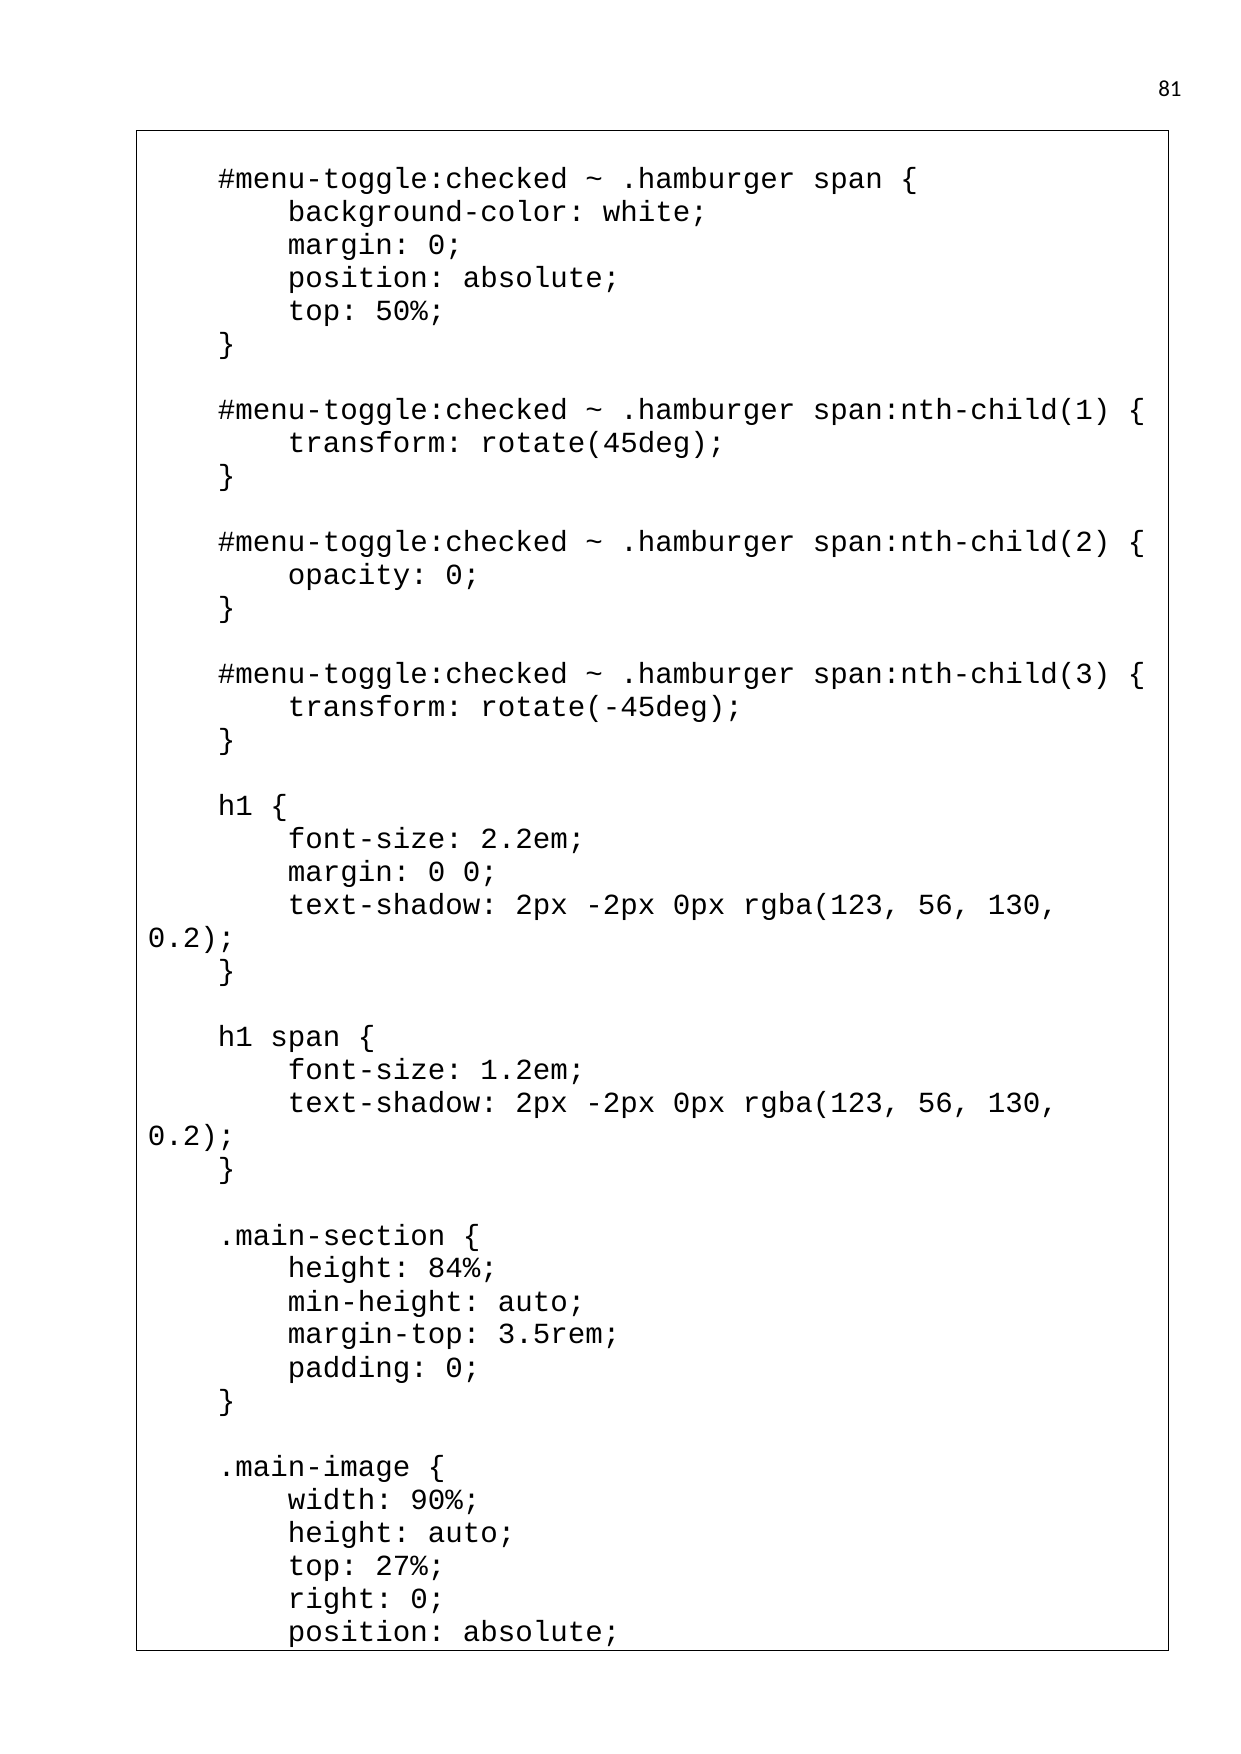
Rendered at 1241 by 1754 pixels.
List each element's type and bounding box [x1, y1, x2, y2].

table_header [137, 131, 1168, 1650]
